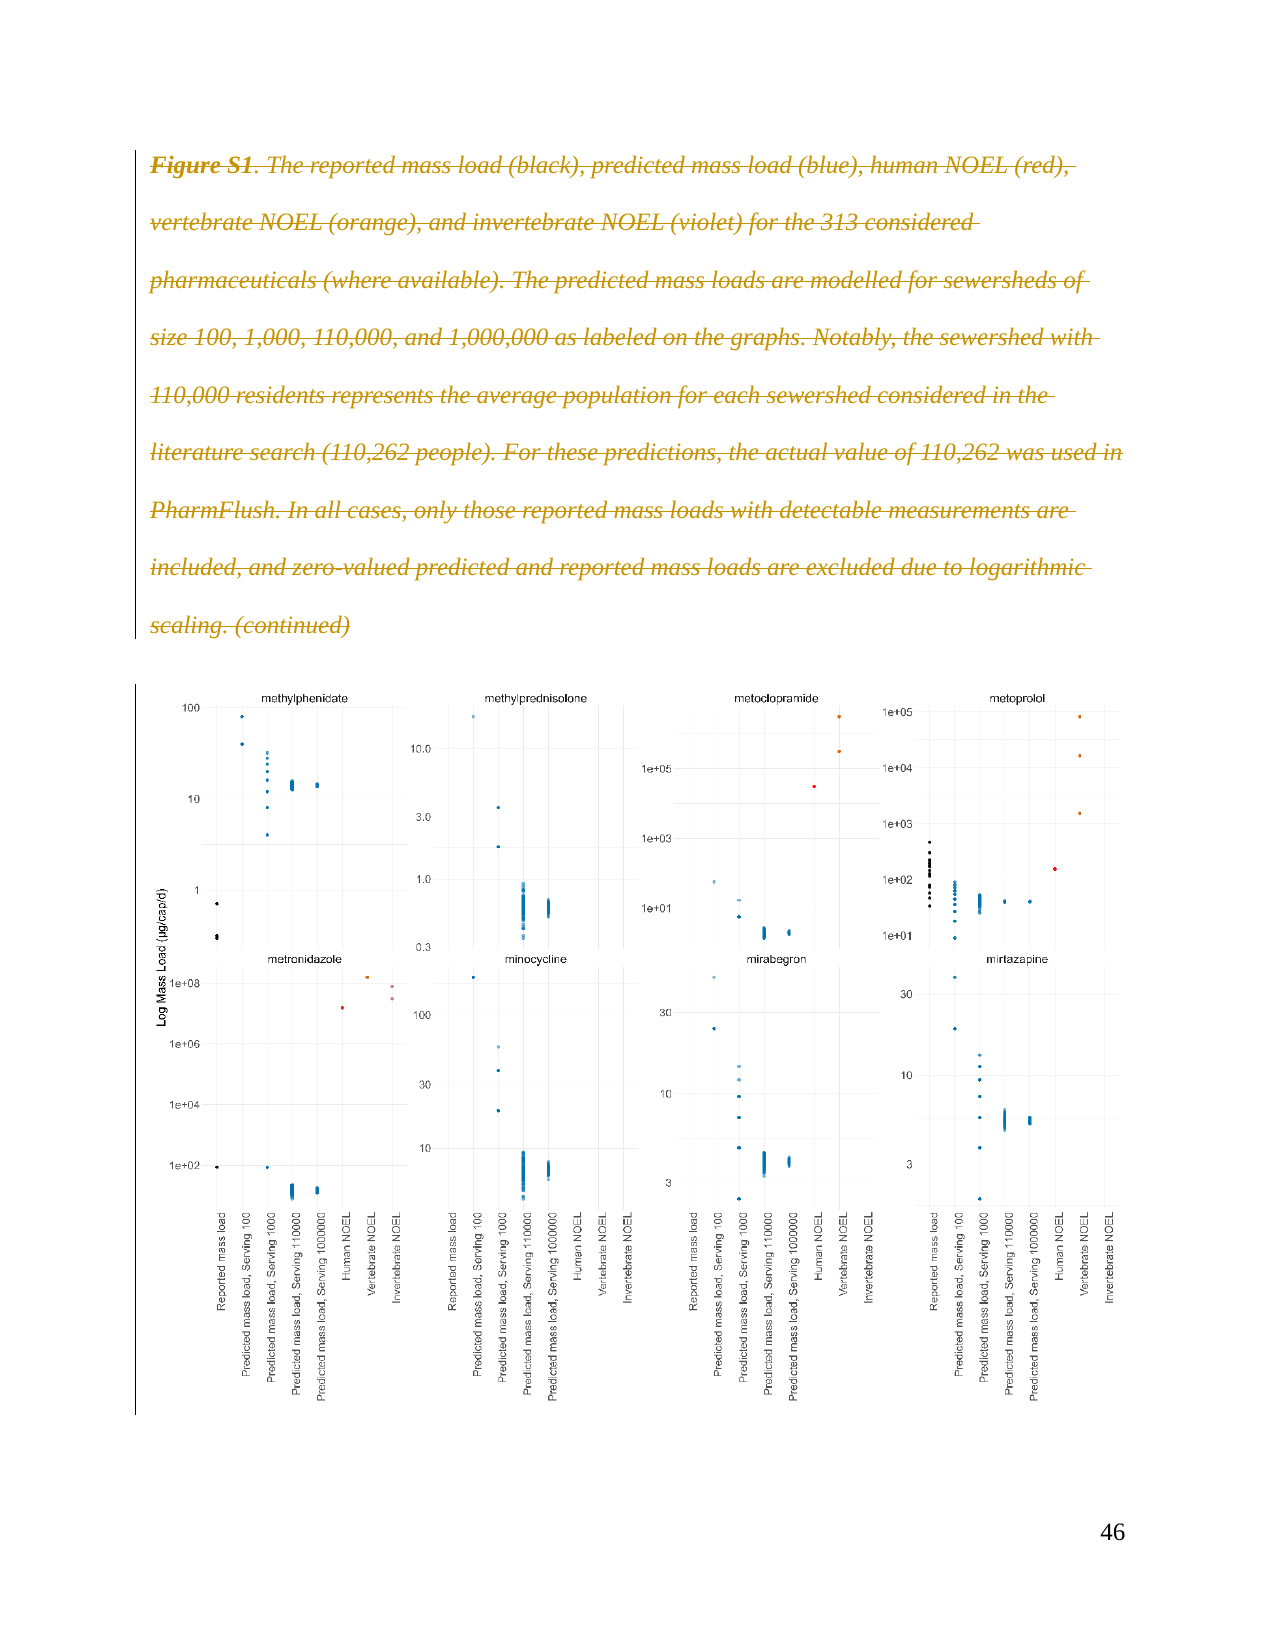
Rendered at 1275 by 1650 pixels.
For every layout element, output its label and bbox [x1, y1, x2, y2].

picture [150, 684, 1125, 1416]
